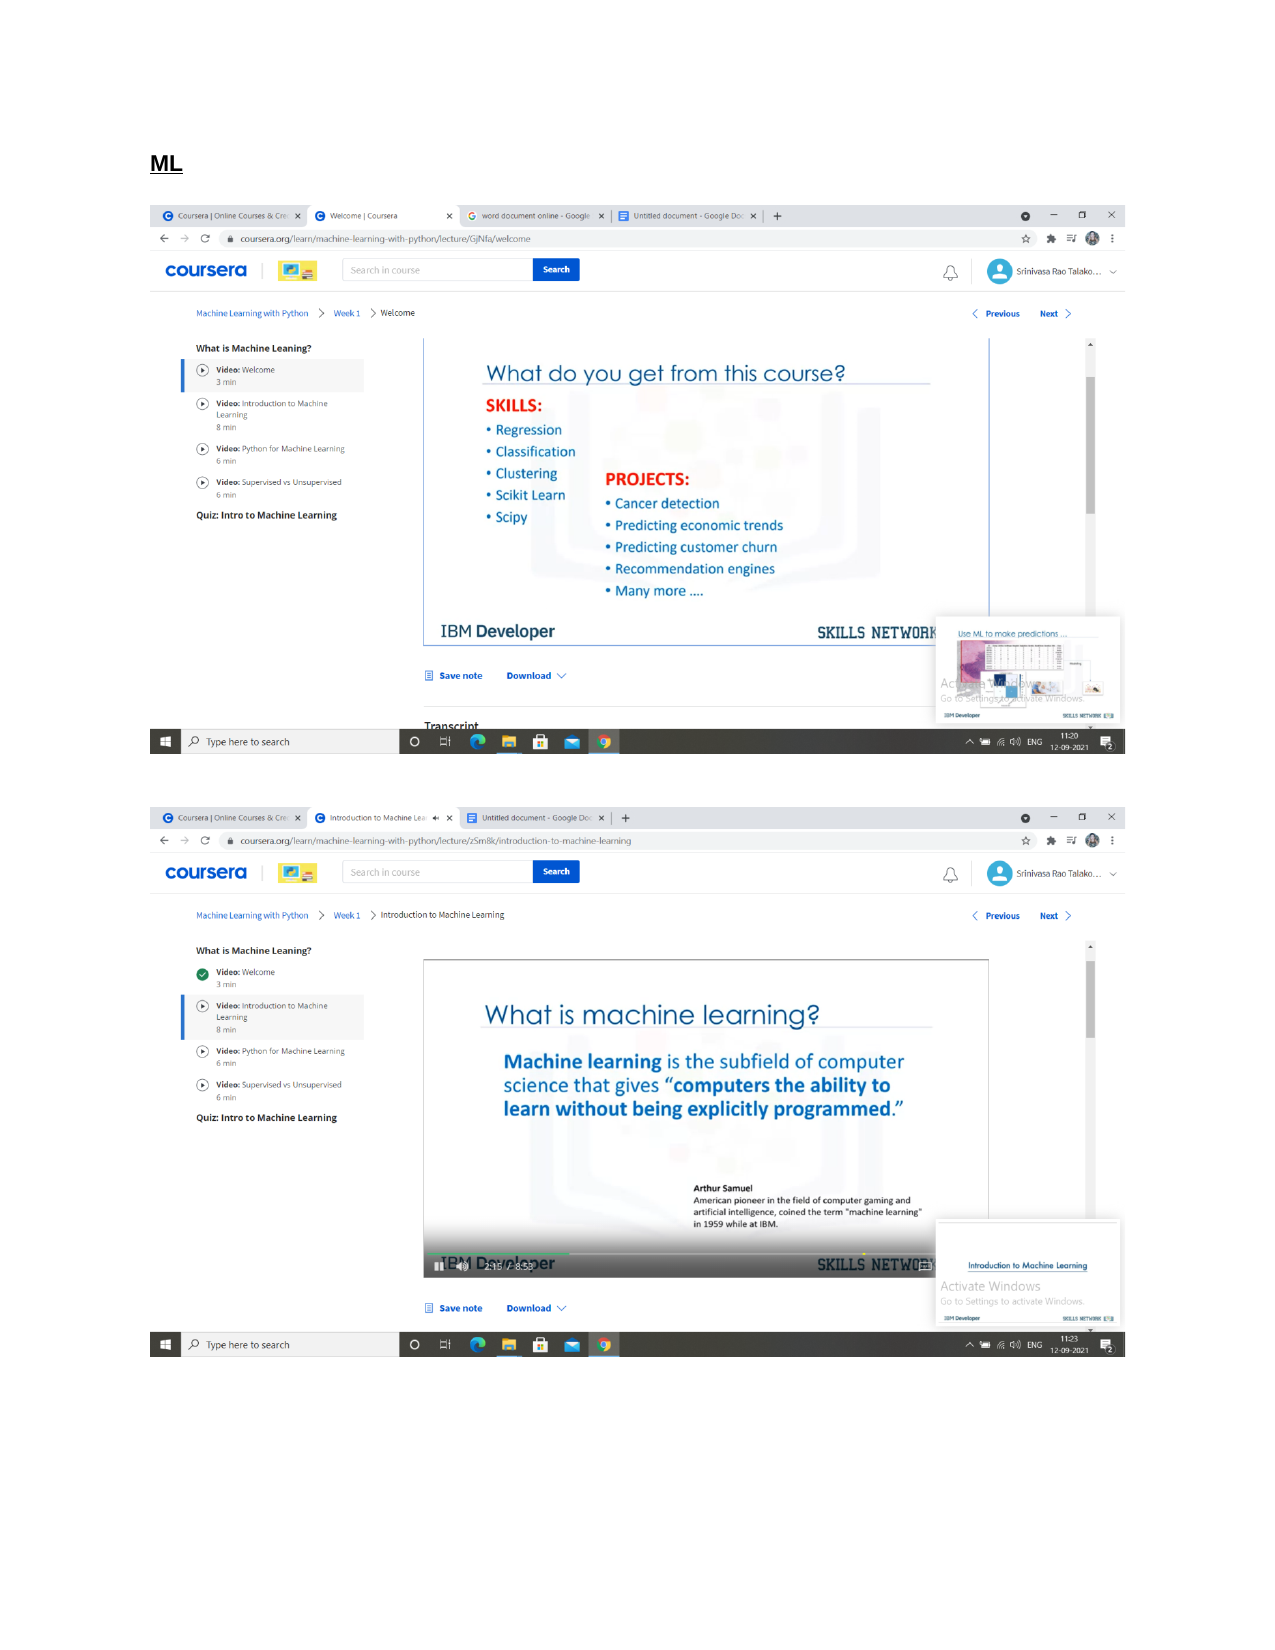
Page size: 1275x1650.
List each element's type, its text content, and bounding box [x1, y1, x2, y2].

text ML [150, 150, 1125, 176]
picture [150, 205, 1125, 754]
picture [150, 807, 1125, 1357]
